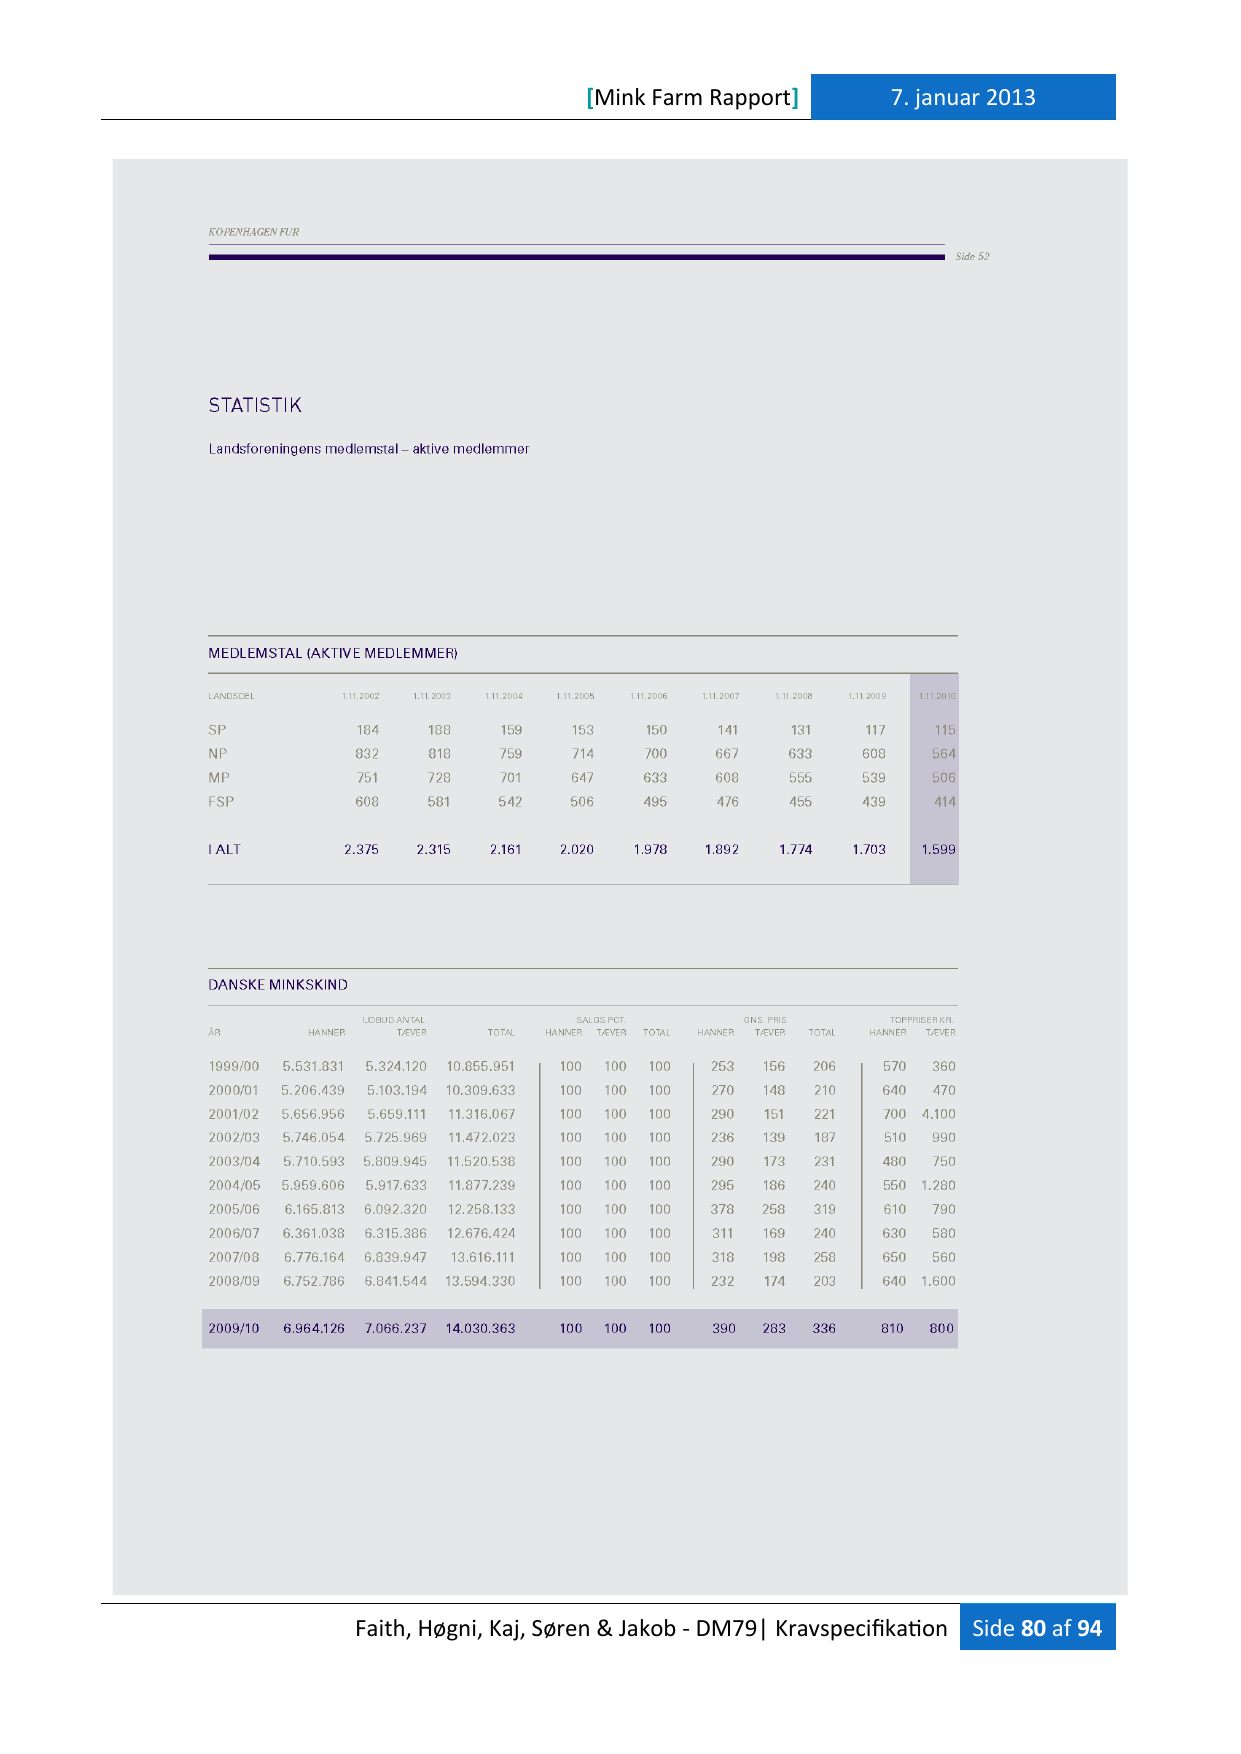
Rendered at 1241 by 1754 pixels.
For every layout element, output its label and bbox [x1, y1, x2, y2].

picture [112, 159, 1128, 1595]
table_header [101, 151, 1139, 1603]
